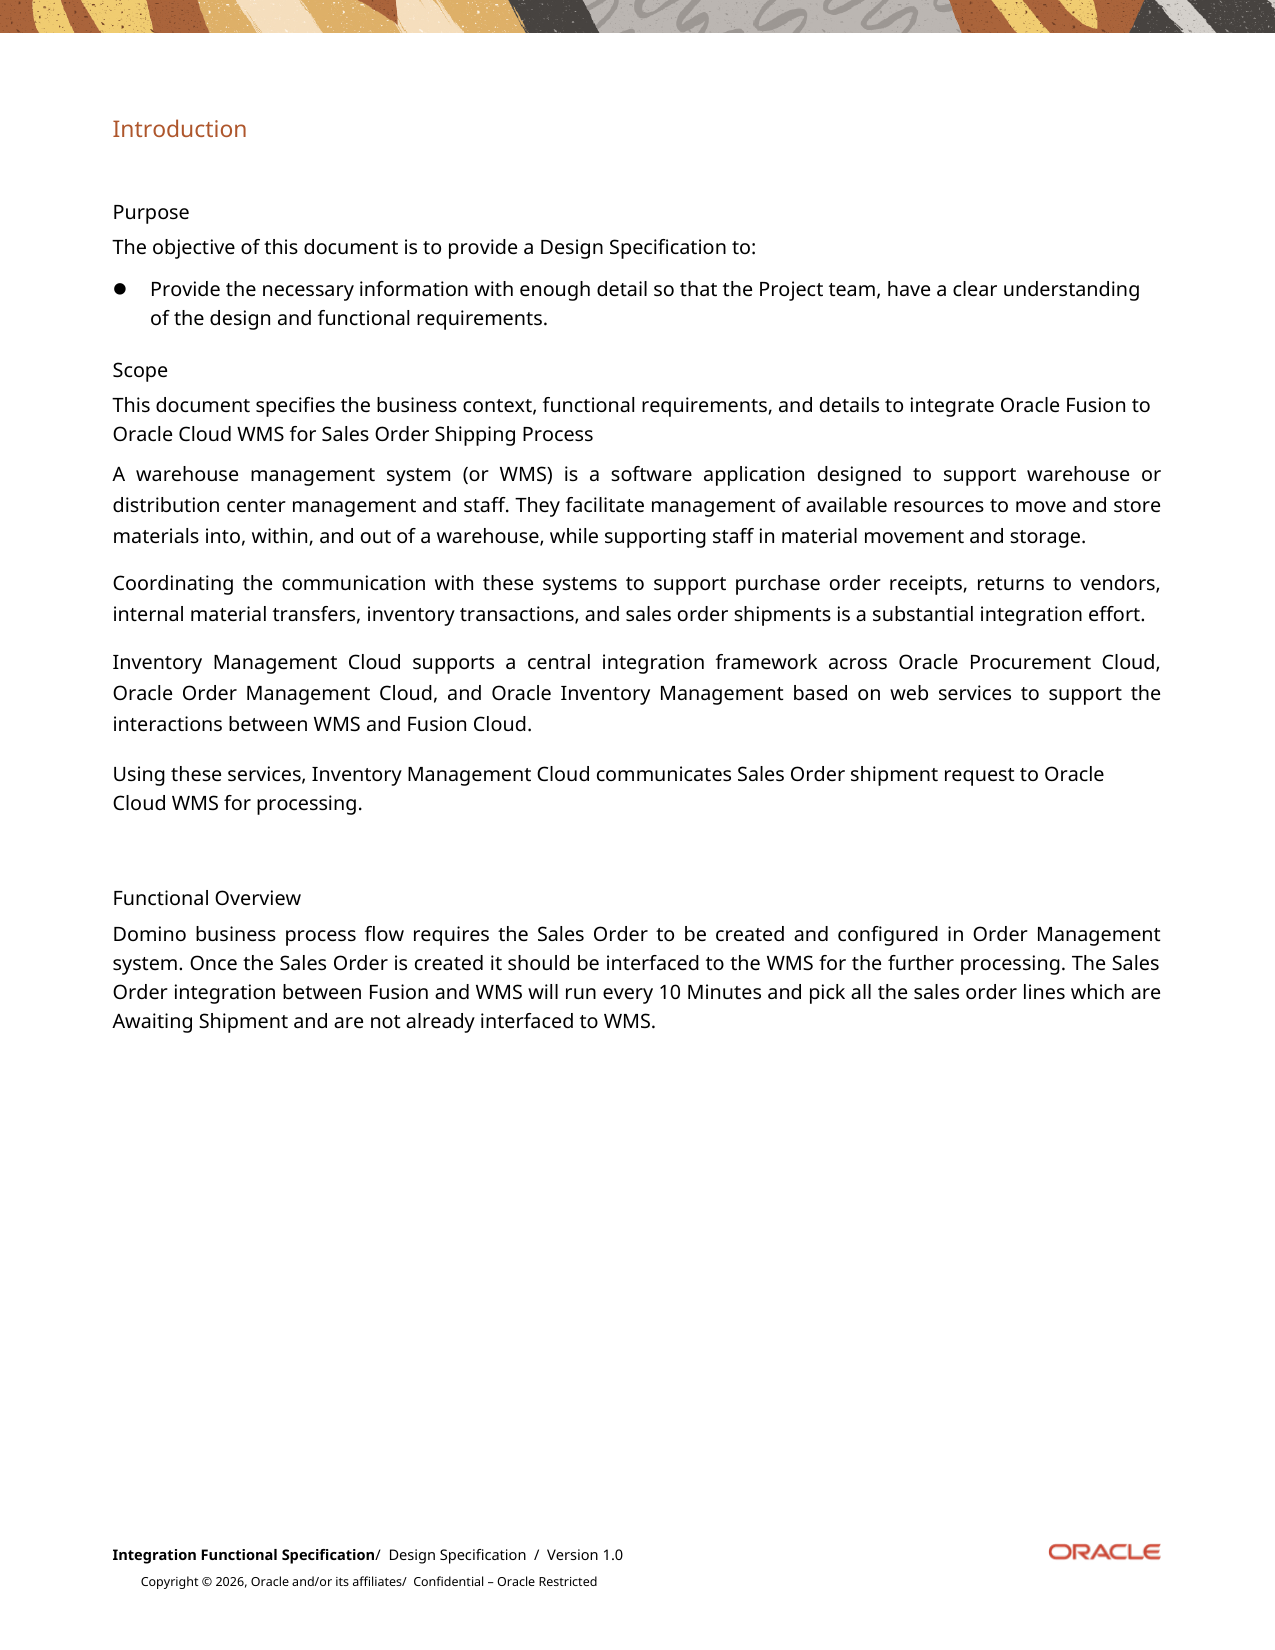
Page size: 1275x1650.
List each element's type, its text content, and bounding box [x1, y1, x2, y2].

subtitle Functional Overview [112, 884, 1162, 911]
text The objective of this document is to provide a Design Specification to: [112, 231, 1162, 260]
text A warehouse management system (or WMS) is a software application designed to support warehouse or distribution center management and staff. They facilitate management of available resources to move and store materials into, within, and out of a warehouse, while supporting staff in material movement and storage. [112, 460, 1162, 549]
subtitle Scope [112, 356, 1162, 383]
subtitle Purpose [112, 198, 1162, 225]
text Coordinating the communication with these systems to support purchase order receipts, returns to vendors, internal material transfers, inventory transactions, and sales order shipments is a substantial integration effort. [112, 570, 1162, 628]
subtitle Introduction [112, 112, 1162, 144]
text Provide the necessary information with enough detail so that the Project team, have a clear understanding of the design and functional requirements. [112, 273, 1162, 331]
text This document specifies the business context, functional requirements, and details to integrate Oracle Fusion to Oracle Cloud WMS for Sales Order Shipping Process [112, 389, 1162, 448]
text Using these services, Inventory Management Cloud communicates Sales Order shipment request to Oracle Cloud WMS for processing. [112, 758, 1162, 816]
text Domino business process flow requires the Sales Order to be created and configured in Order Management system. Once the Sales Order is created it should be interfaced to the WMS for the further processing. The Sales Order integration between Fusion and WMS will run every 10 Minutes and pick all the sales order lines which are Awaiting Shipment and are not already interfaced to WMS. [112, 918, 1162, 1034]
picture [1048, 1543, 1163, 1561]
picture [0, 0, 1275, 33]
text Inventory Management Cloud supports a central integration framework across Oracle Procurement Cloud, Oracle Order Management Cloud, and Oracle Inventory Management based on web services to support the interactions between WMS and Fusion Cloud. [112, 648, 1162, 737]
